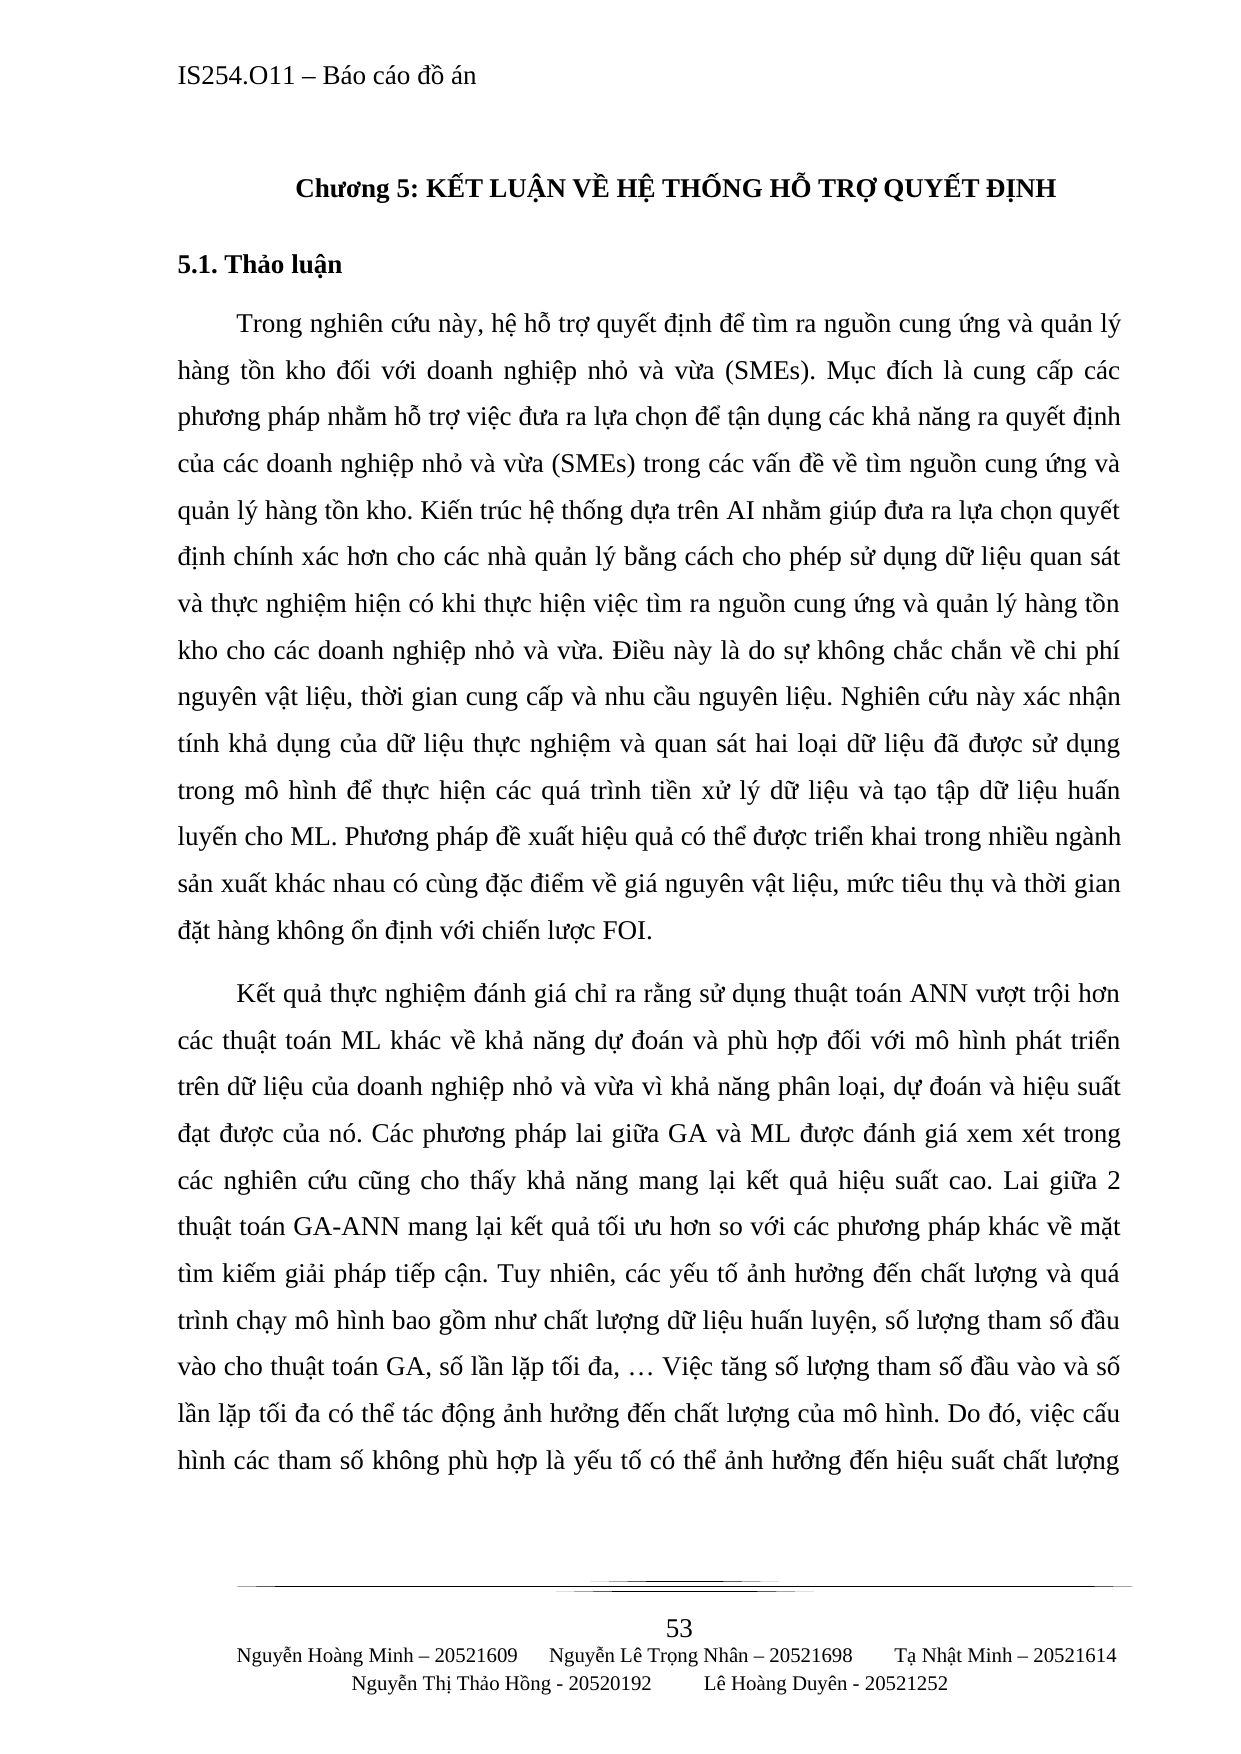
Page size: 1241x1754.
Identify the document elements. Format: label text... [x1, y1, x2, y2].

subtitle 5.1. Thảo luận [177, 248, 1122, 279]
text Trong nghiên cứu này, hệ hỗ trợ quyết định để tìm ra nguồn cung ứng và quản lý hàng tồn kho đối với doanh nghiệp nhỏ và vừa (SMEs). Mục đích là cung cấp các phương pháp nhằm hỗ trợ việc đưa ra lựa chọn để tận dụng các khả năng ra quyết định của các doanh nghiệp nhỏ và vừa (SMEs) trong các vấn đề về tìm nguồn cung ứng và quản lý hàng tồn kho. Kiến trúc hệ thống dựa trên AI nhằm giúp đưa ra lựa chọn quyết định chính xác hơn cho các nhà quản lý bằng cách cho phép sử dụng dữ liệu quan sát và thực nghiệm hiện có khi thực hiện việc tìm ra nguồn cung ứng và quản lý hàng tồn kho cho các doanh nghiệp nhỏ và vừa. Điều này là do sự không chắc chắn về chi phí nguyên vật liệu, thời gian cung cấp và nhu cầu nguyên liệu. Nghiên cứu này xác nhận tính khả dụng của dữ liệu thực nghiệm và quan sát hai loại dữ liệu đã được sử dụng trong mô hình để thực hiện các quá trình tiền xử lý dữ liệu và tạo tập dữ liệu huấn luyến cho ML. Phương pháp đề xuất hiệu quả có thể được triển khai trong nhiều ngành sản xuất khác nhau có cùng đặc điểm về giá nguyên vật liệu, mức tiêu thụ và thời gian đặt hàng không ổn định với chiến lược FOI. [177, 307, 1122, 945]
subtitle KẾT LUẬN VỀ HỆ THỐNG HỖ TRỢ QUYẾT ĐỊNH [295, 172, 1122, 203]
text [177, 977, 1122, 1475]
